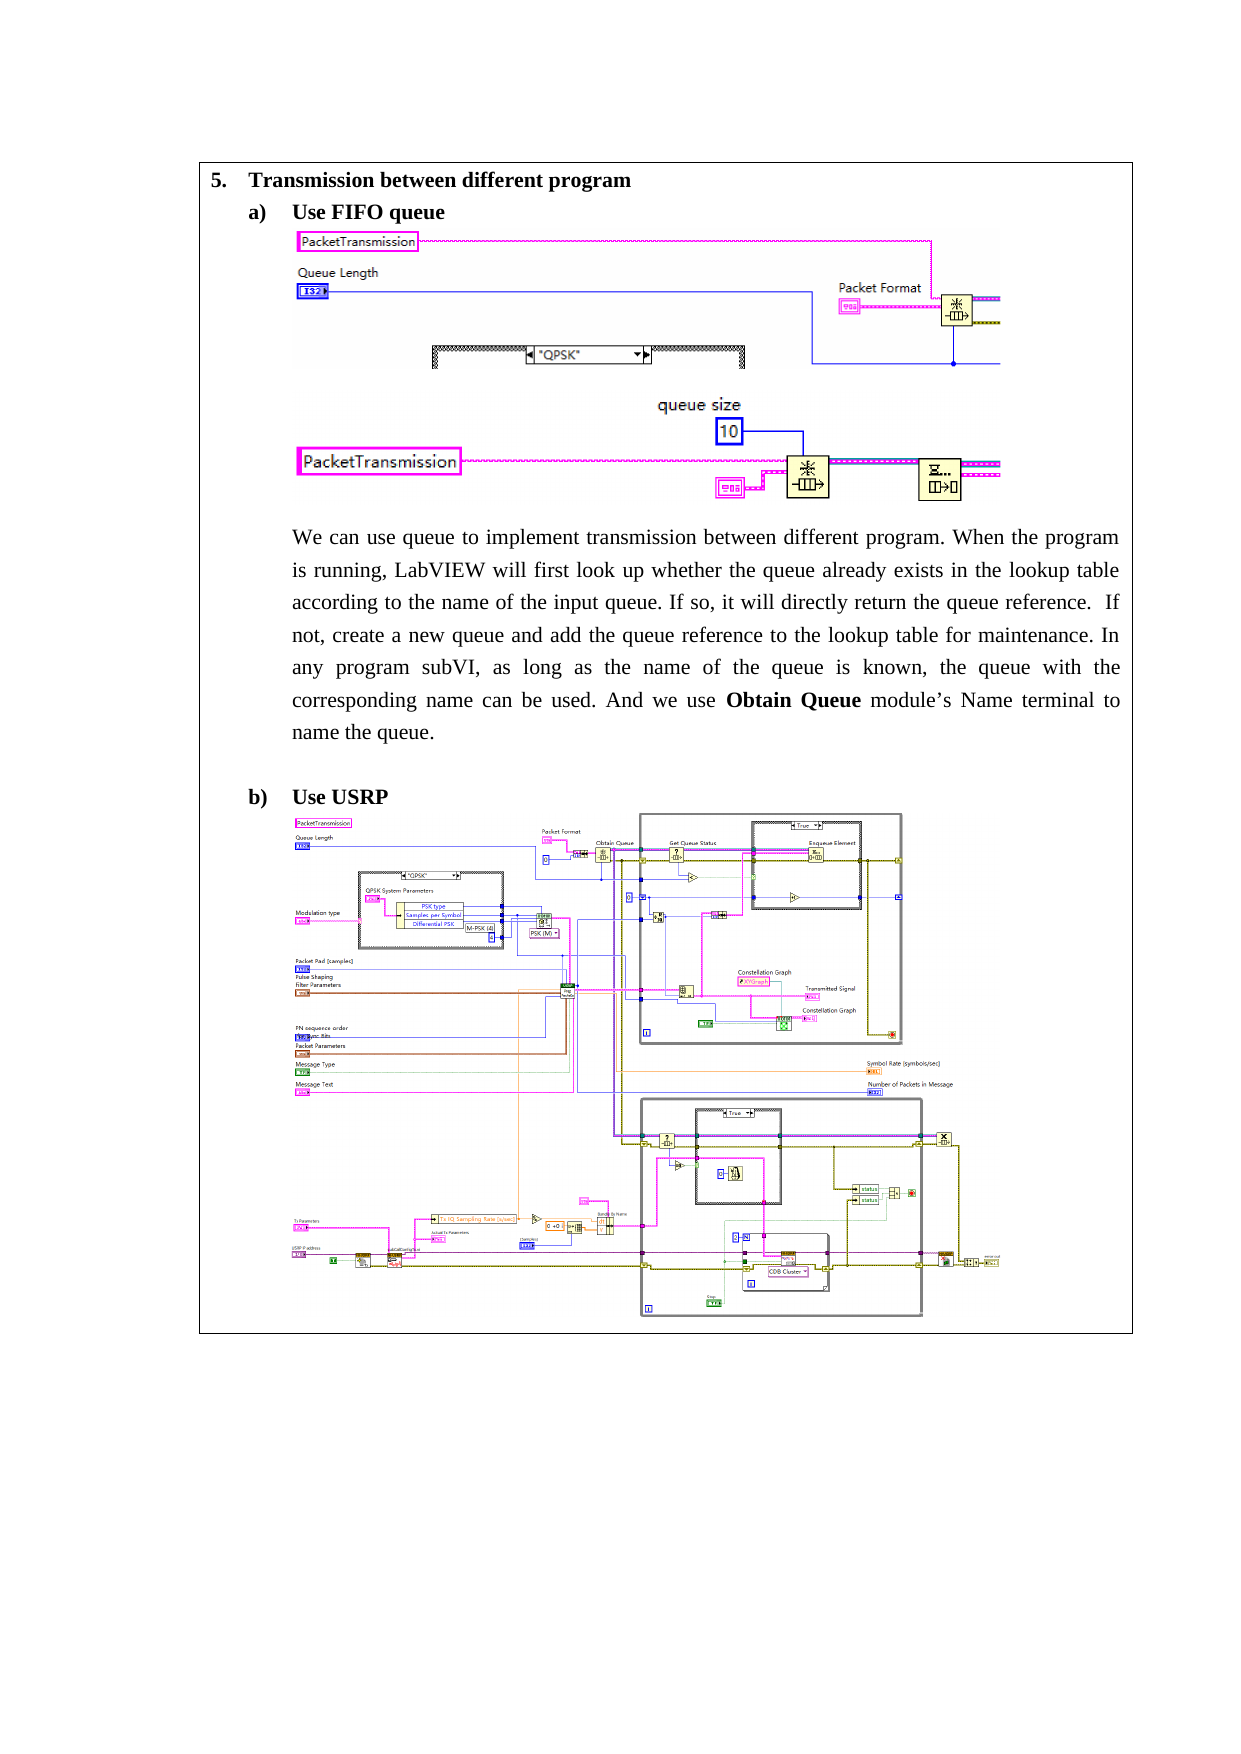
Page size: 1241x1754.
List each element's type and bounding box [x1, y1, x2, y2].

picture [291, 228, 1001, 369]
picture [291, 813, 1001, 1317]
picture [291, 390, 1001, 505]
table_cell [200, 163, 1132, 1333]
